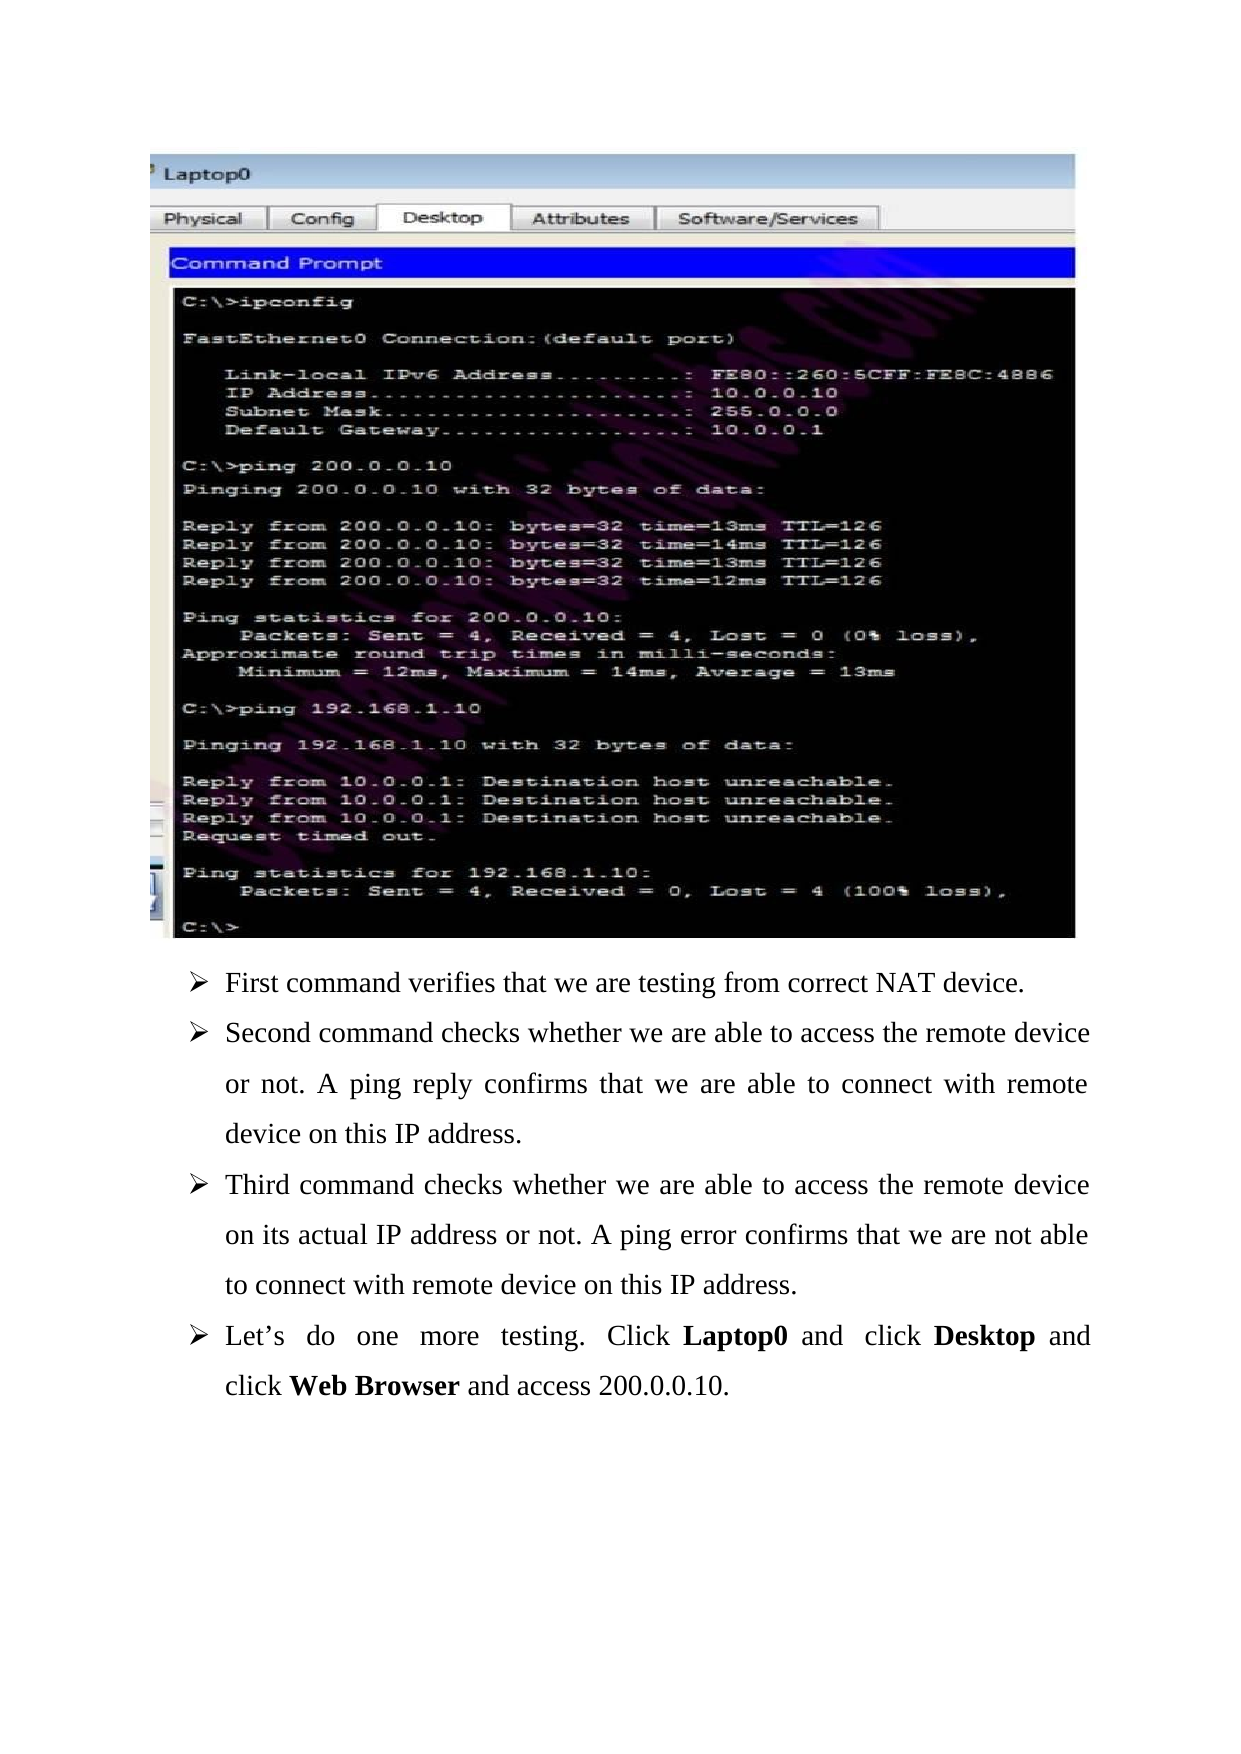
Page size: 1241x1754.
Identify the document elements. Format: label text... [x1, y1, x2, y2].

list First command verifies that we are testing from correct NAT device. [187, 965, 1211, 999]
picture [150, 147, 1088, 946]
list Second command checks whether we are able to access the remote device or not. A ping reply confirms that we are able to connect with remote device on this IP address. [187, 1016, 1090, 1150]
list Let’s do one more testing. Click Laptop0 and click Desktop and click Web Browser and access 200.0.0.10. [187, 1318, 1091, 1402]
list Third command checks whether we are able to access the remote device on its actual IP address or not. A ping error confirms that we are not able to connect with remote device on this IP address. [187, 1167, 1090, 1301]
